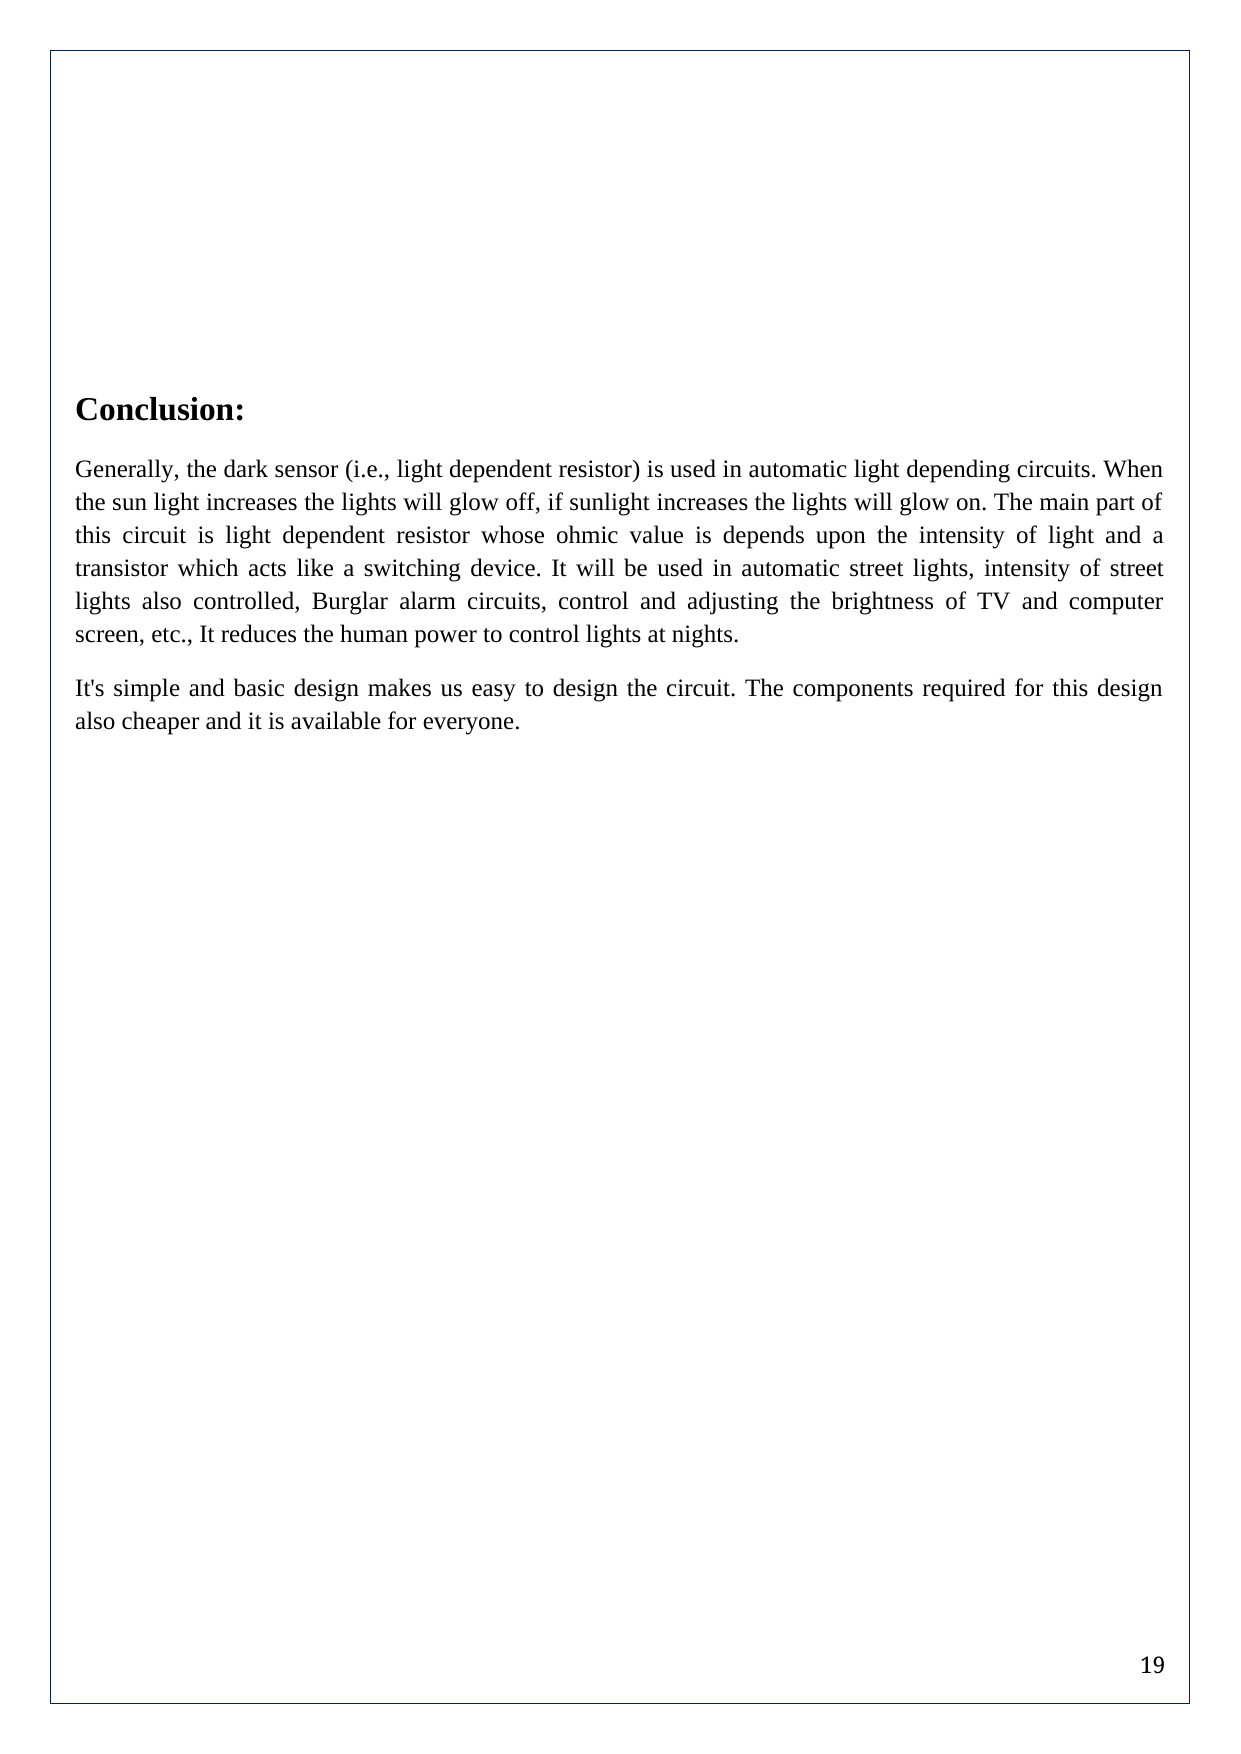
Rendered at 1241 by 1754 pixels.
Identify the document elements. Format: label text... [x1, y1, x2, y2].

text It's simple and basic design makes us easy to design the circuit. The components required for this design also cheaper and it is available for everyone. [75, 673, 1165, 735]
text Generally, the dark sensor (i.e., light dependent resistor) is used in automatic light depending circuits. When the sun light increases the lights will glow off, if sunlight increases the lights will glow on. The main part of this circuit is light dependent resistor whose ohmic value is depends upon the intensity of light and a transistor which acts like a switching device. It will be used in automatic street lights, intensity of street lights also controlled, Burglar alarm circuits, control and adjusting the brightness of TV and computer screen, etc., It reduces the human power to control lights at nights. [75, 454, 1165, 648]
text Conclusion: [75, 389, 1165, 428]
